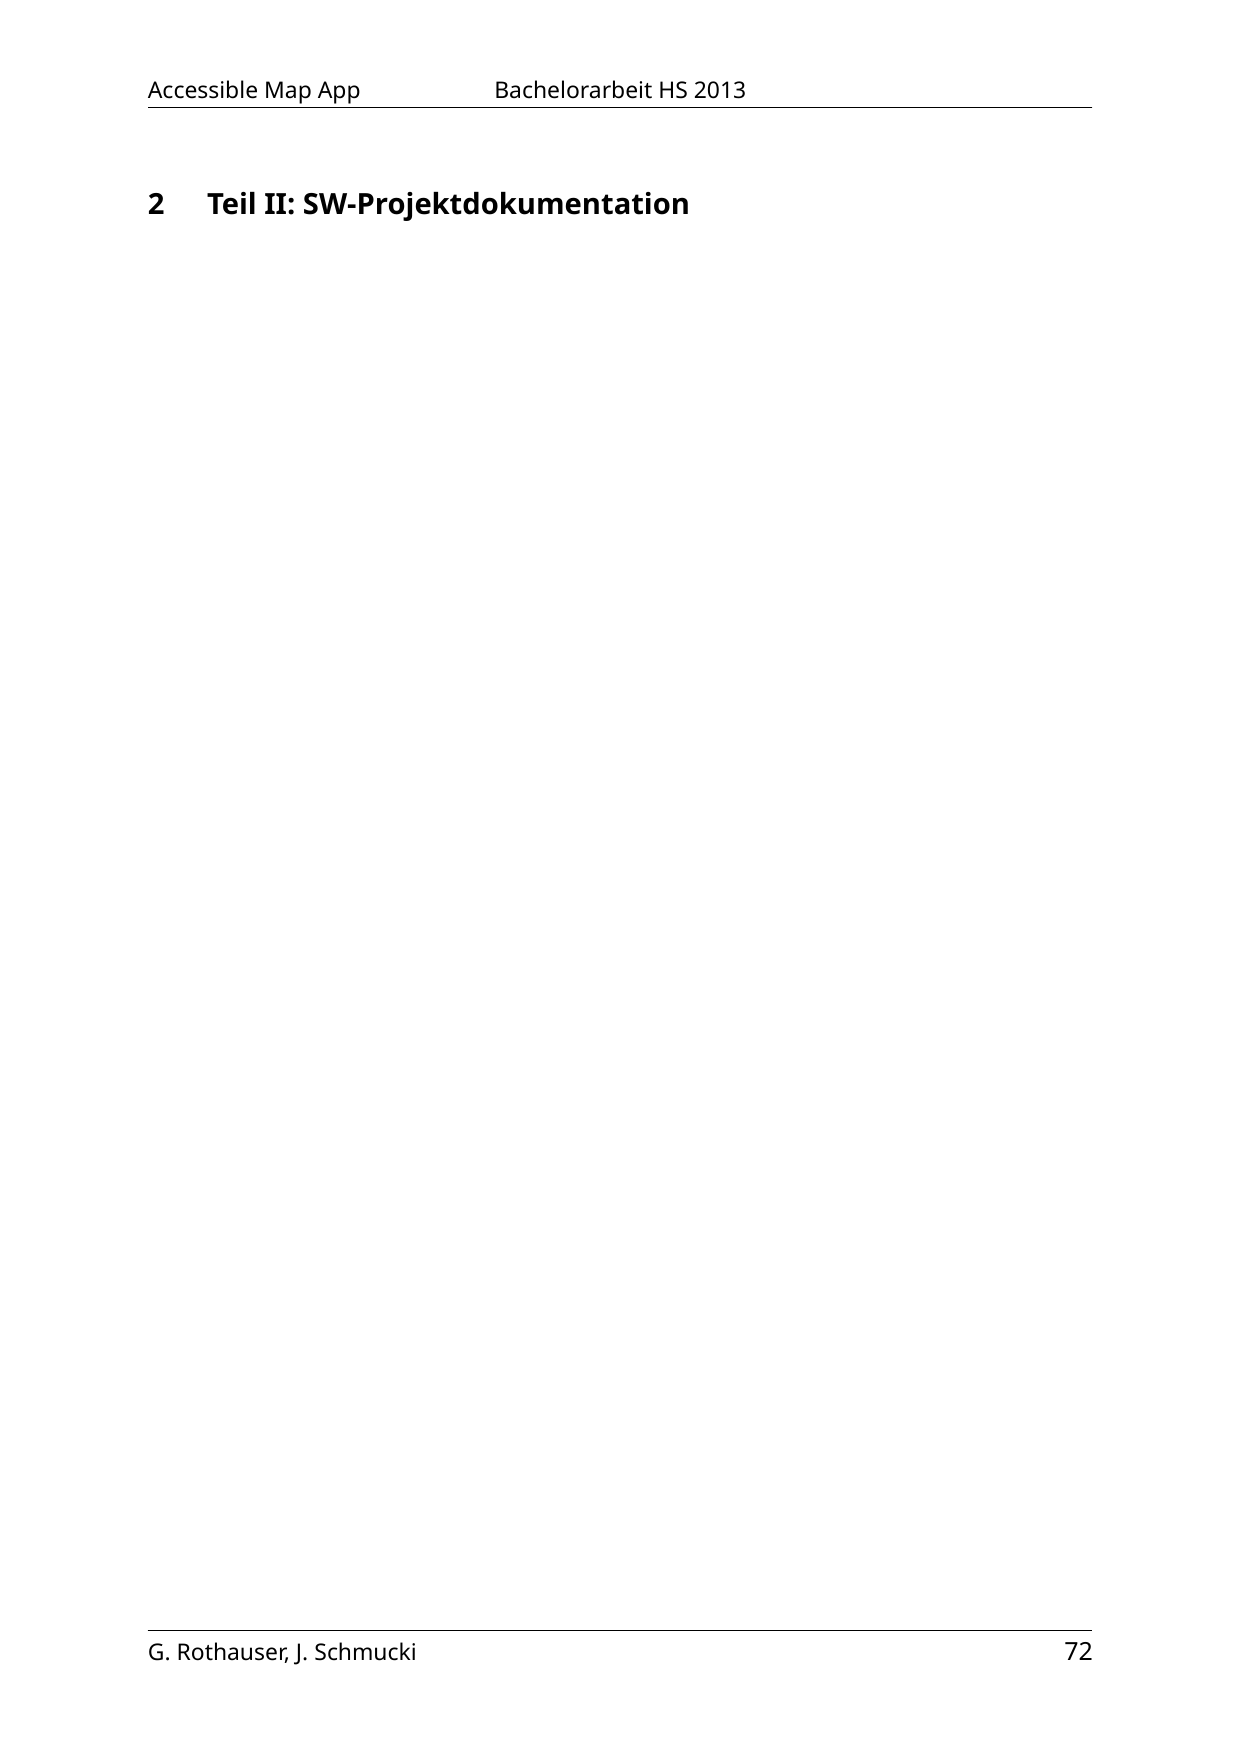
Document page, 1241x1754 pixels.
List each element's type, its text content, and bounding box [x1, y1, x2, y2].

subtitle Teil II: SW-Projektdokumentation [148, 183, 1092, 223]
